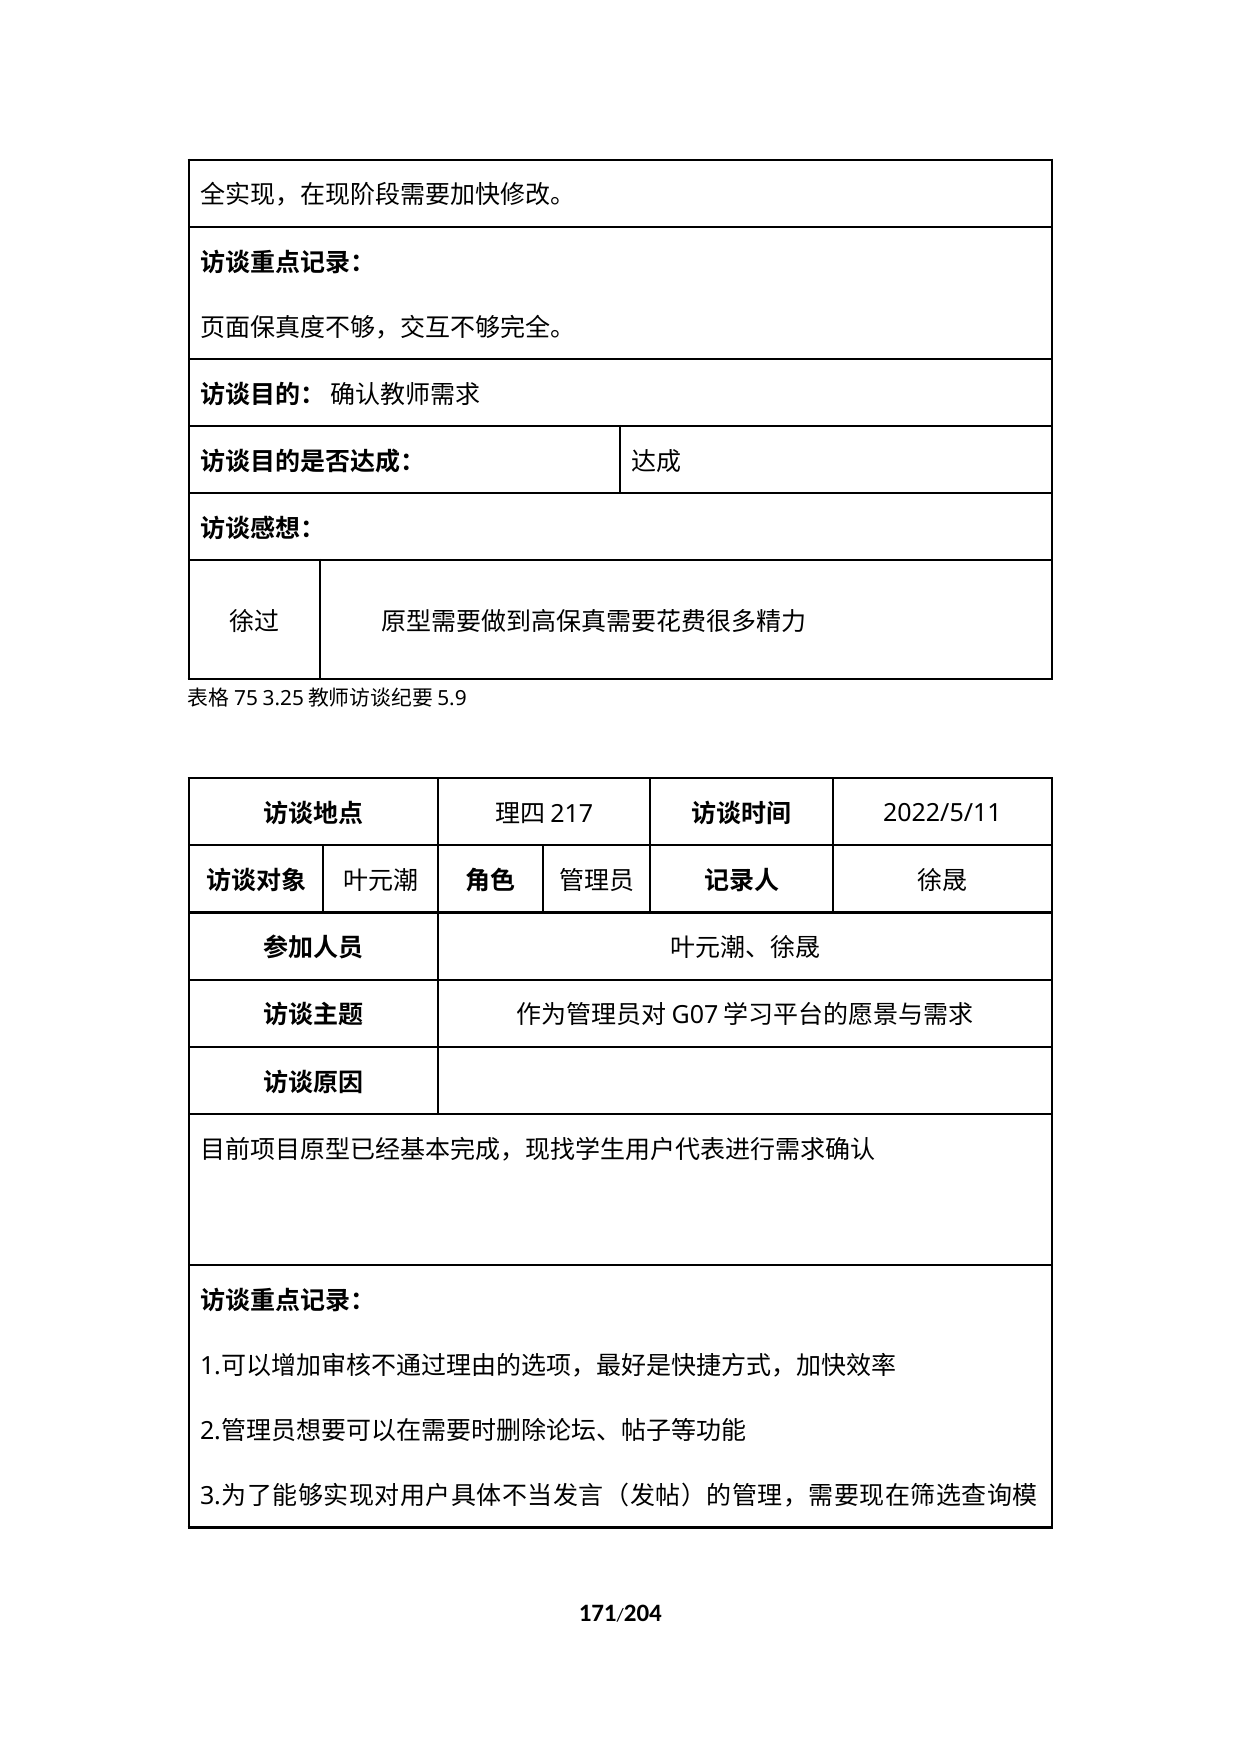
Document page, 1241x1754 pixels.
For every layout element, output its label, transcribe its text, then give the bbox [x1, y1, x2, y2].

text 表格 75 3.25教师访谈纪要5.9 [187, 680, 1053, 712]
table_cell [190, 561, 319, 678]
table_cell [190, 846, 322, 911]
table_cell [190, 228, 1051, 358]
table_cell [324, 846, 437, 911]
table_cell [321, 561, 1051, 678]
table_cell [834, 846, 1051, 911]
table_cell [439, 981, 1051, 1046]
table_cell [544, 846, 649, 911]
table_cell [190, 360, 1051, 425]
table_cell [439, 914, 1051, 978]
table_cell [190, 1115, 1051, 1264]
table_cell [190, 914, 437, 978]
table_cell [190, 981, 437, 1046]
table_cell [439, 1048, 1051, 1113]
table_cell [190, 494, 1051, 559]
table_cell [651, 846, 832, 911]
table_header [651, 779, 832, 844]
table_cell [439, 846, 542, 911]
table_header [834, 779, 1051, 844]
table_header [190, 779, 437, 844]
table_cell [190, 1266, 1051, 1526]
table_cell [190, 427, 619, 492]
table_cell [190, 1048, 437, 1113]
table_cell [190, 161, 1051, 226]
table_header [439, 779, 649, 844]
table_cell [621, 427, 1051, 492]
